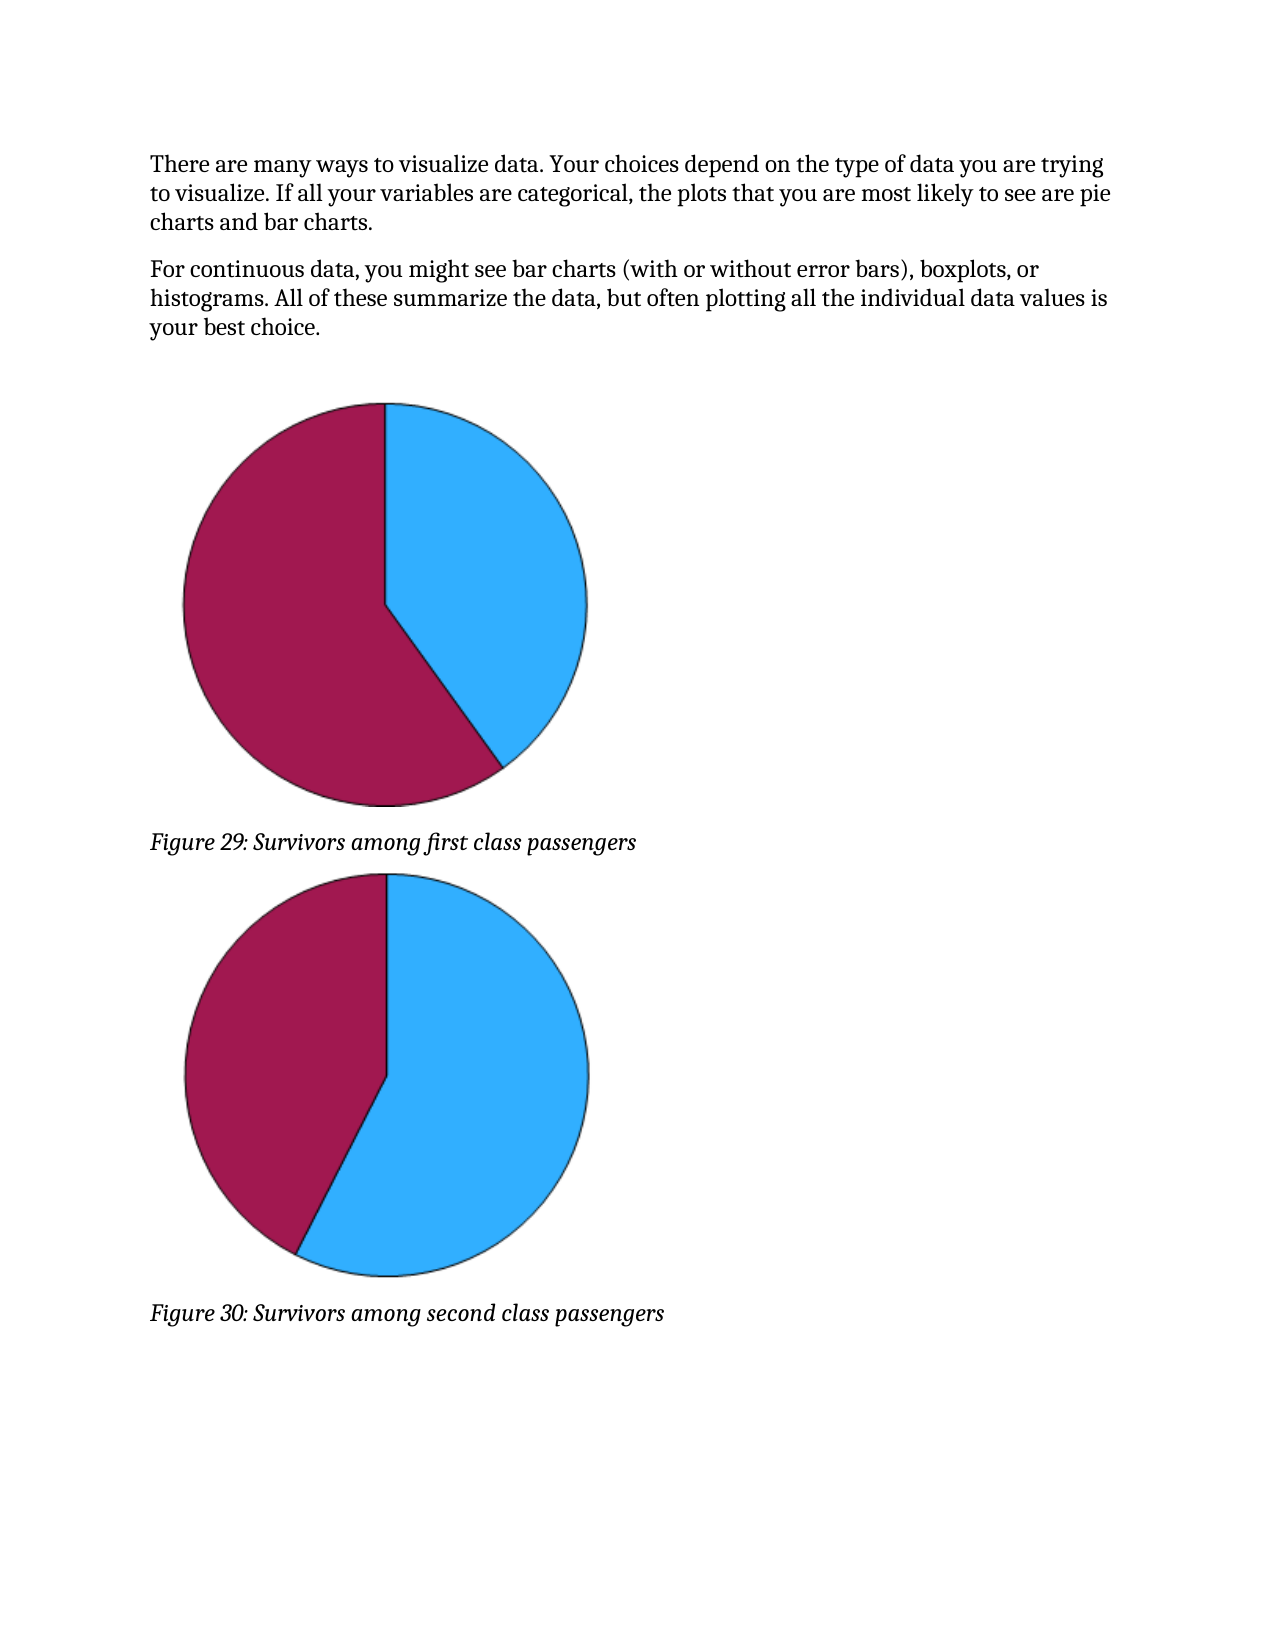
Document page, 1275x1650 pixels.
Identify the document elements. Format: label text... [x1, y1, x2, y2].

picture [168, 397, 596, 807]
text There are many ways to visualize data. Your choices depend on the type of data you are trying to visualize. If all your variables are categorical, the plots that you are most likely to see are pie charts and bar charts. [150, 150, 1125, 236]
table_header Figure 29: Survivors among first class passengers [139, 398, 1114, 869]
text For continuous data, you might see bar charts (with or without error bars), boxplots, or histograms. All of these summarize the data, but often plotting all the individual data values is your best choice. [150, 255, 1125, 341]
picture [168, 869, 604, 1279]
table_header Figure 30: Survivors among second class passengers [139, 869, 1114, 1341]
